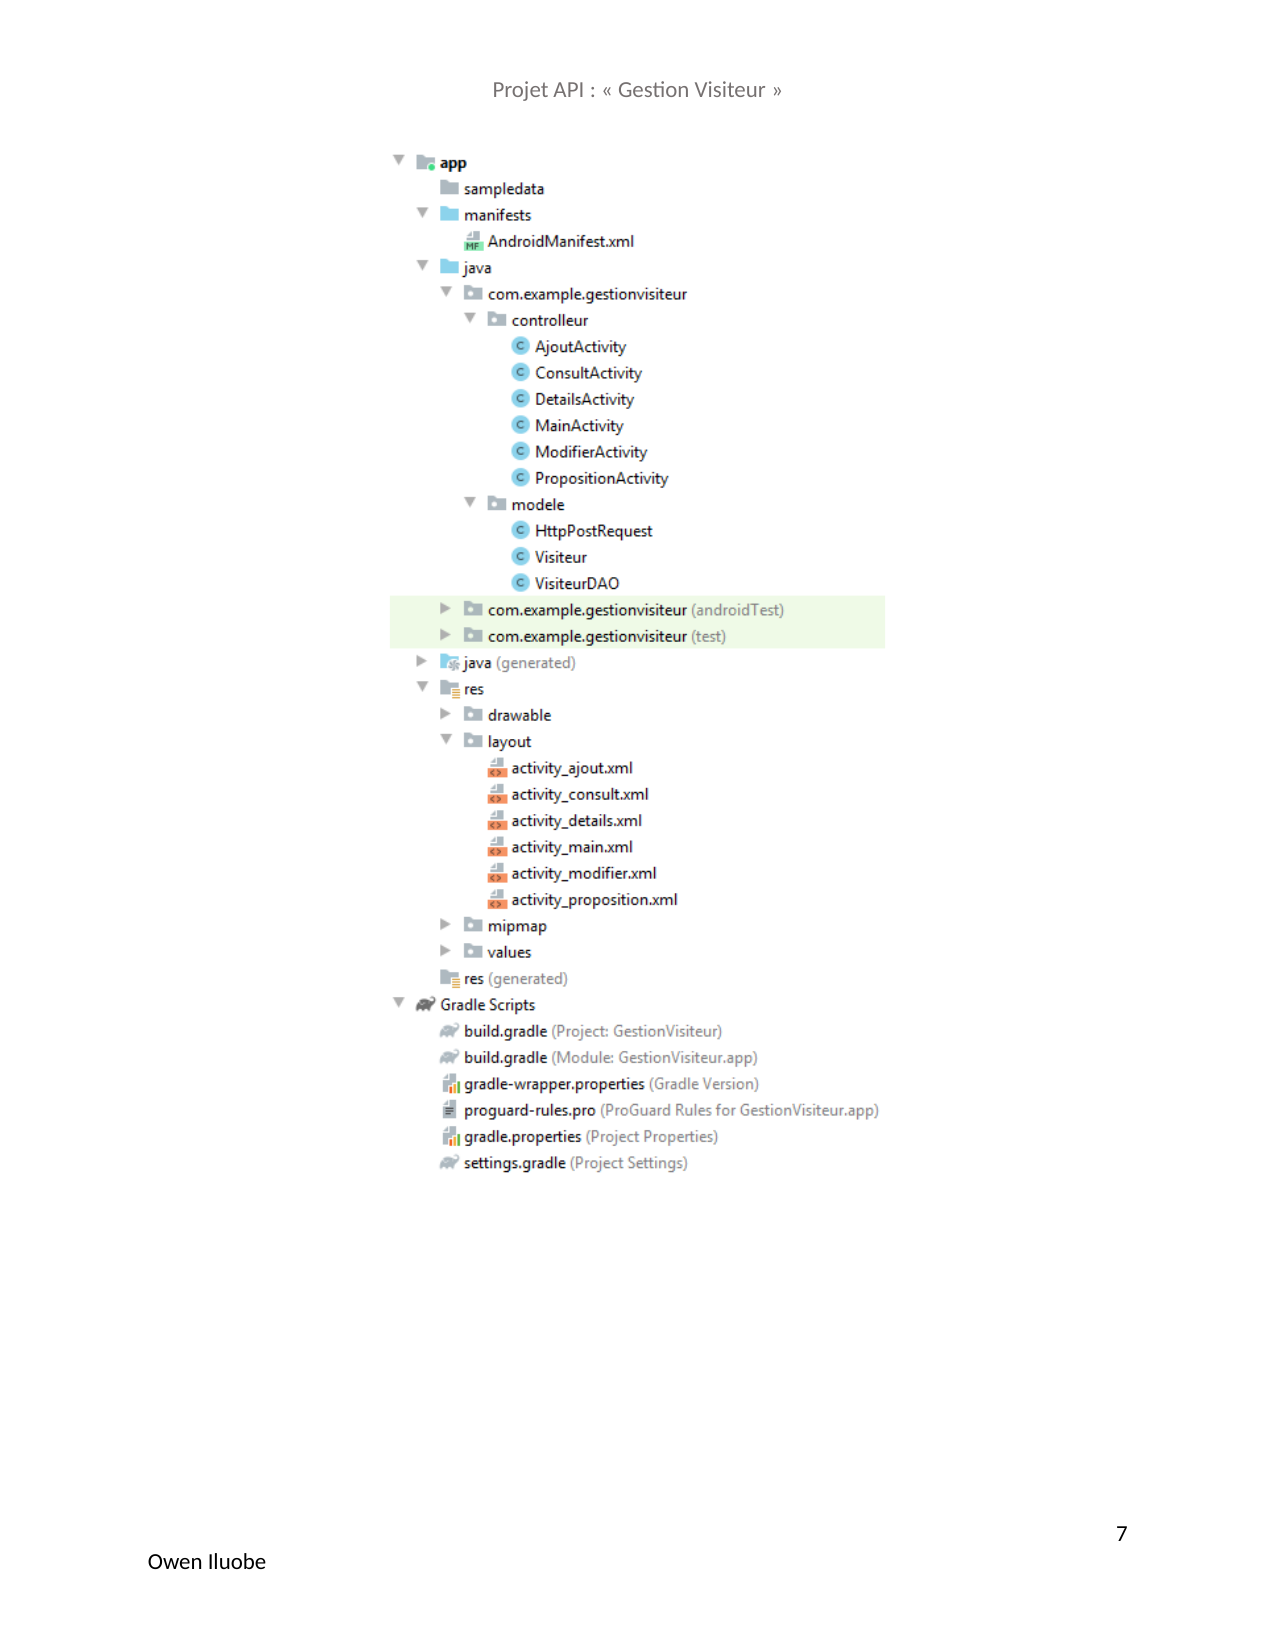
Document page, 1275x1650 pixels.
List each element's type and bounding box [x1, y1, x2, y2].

picture [389, 147, 886, 1175]
